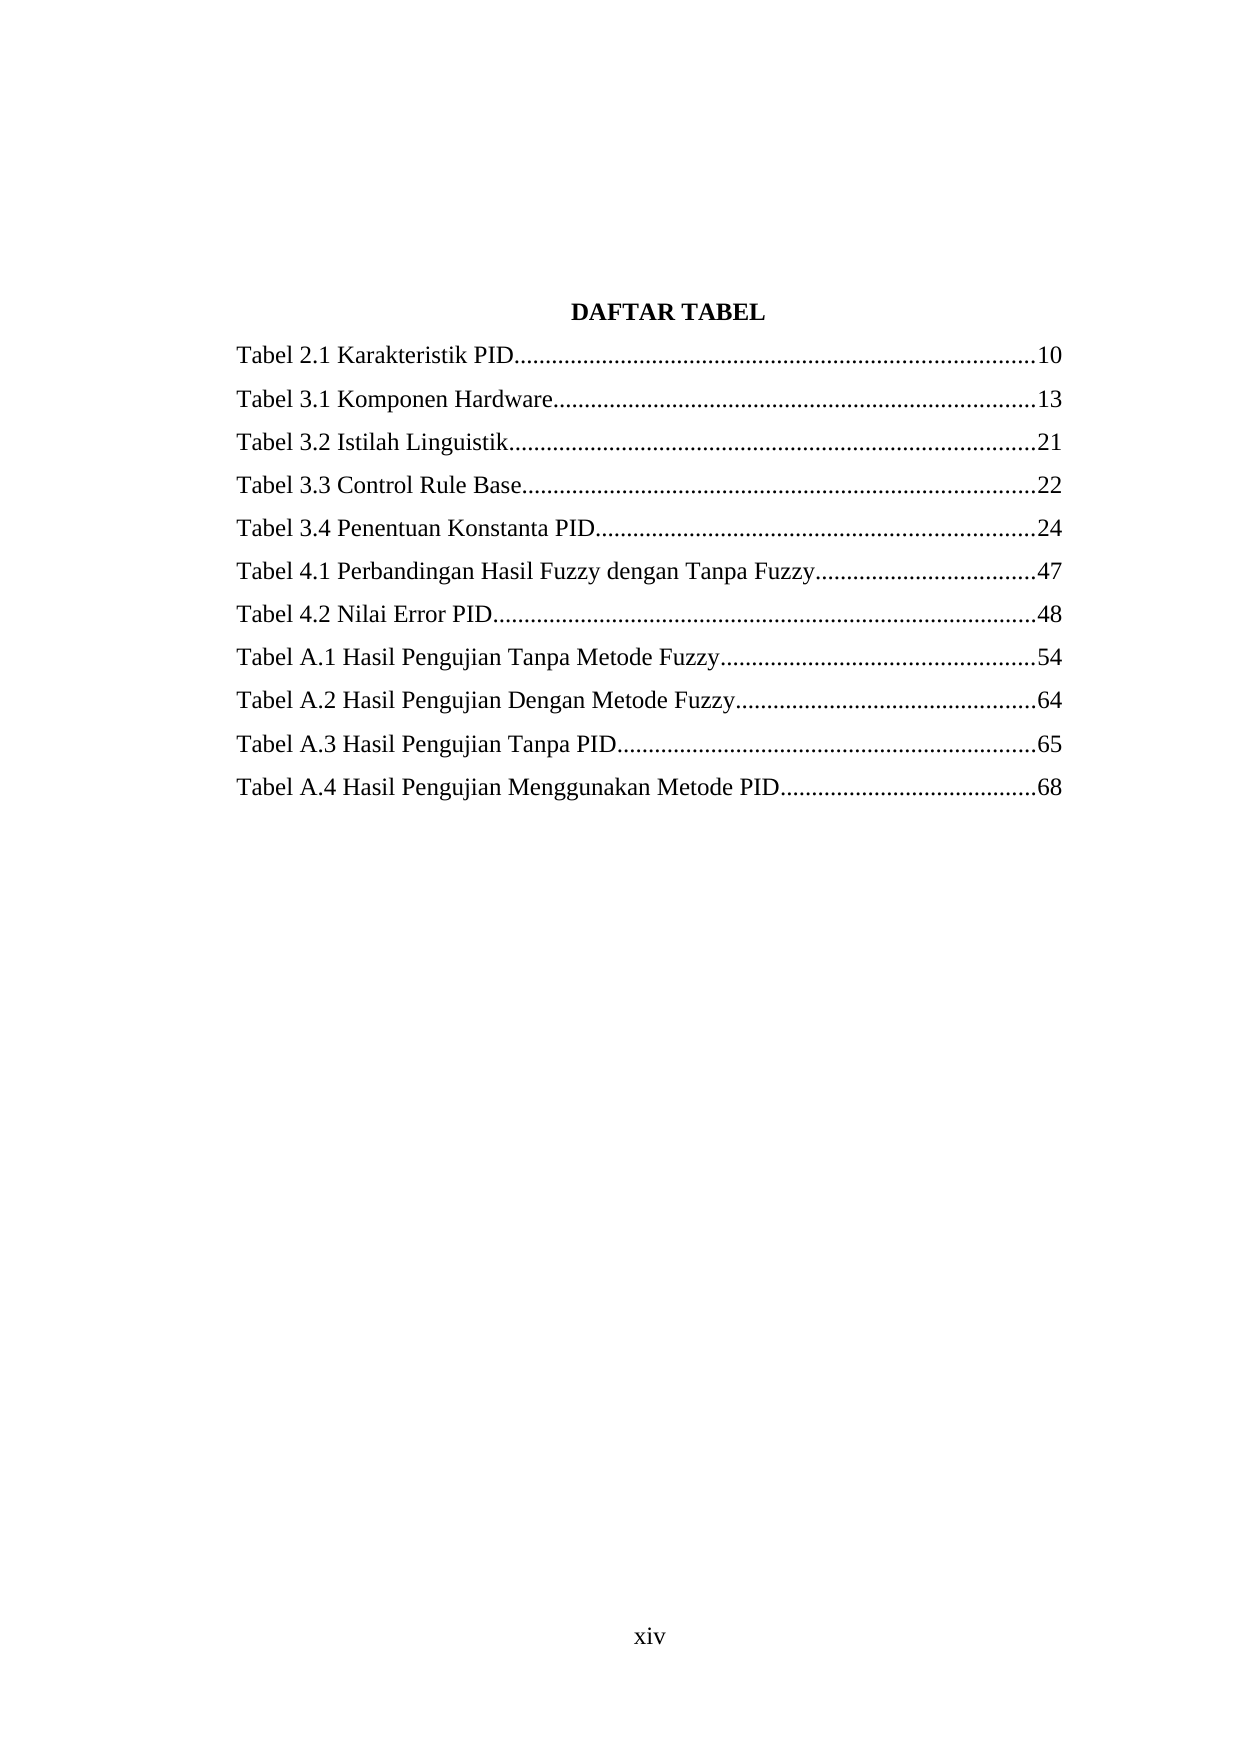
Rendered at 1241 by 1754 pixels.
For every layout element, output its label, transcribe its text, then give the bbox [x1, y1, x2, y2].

text Tabel A.3 Hasil Pengujian Tanpa PID 65 [236, 729, 1063, 757]
text Tabel 4.2 Nilai Error PID 48 [236, 599, 1063, 628]
text Tabel 3.4 Penentuan Konstanta PID 24 [236, 513, 1063, 542]
text Tabel 3.2 Istilah Linguistik 21 [236, 427, 1063, 456]
text Tabel 3.1 Komponen Hardware 13 [236, 384, 1063, 412]
text Tabel A.2 Hasil Pengujian Dengan Metode Fuzzy 64 [236, 686, 1063, 714]
text Tabel A.4 Hasil Pengujian Menggunakan Metode PID 68 [236, 772, 1063, 801]
text Tabel 4.1 Perbandingan Hasil Fuzzy dengan Tanpa Fuzzy 47 [236, 556, 1063, 585]
subtitle DAFTAR TABEL [273, 297, 1063, 326]
text Tabel 3.3 Control Rule Base 22 [236, 470, 1063, 499]
text Tabel A.1 Hasil Pengujian Tanpa Metode Fuzzy 54 [236, 642, 1063, 671]
text Tabel 2.1 Karakteristik PID 10 [236, 341, 1063, 369]
